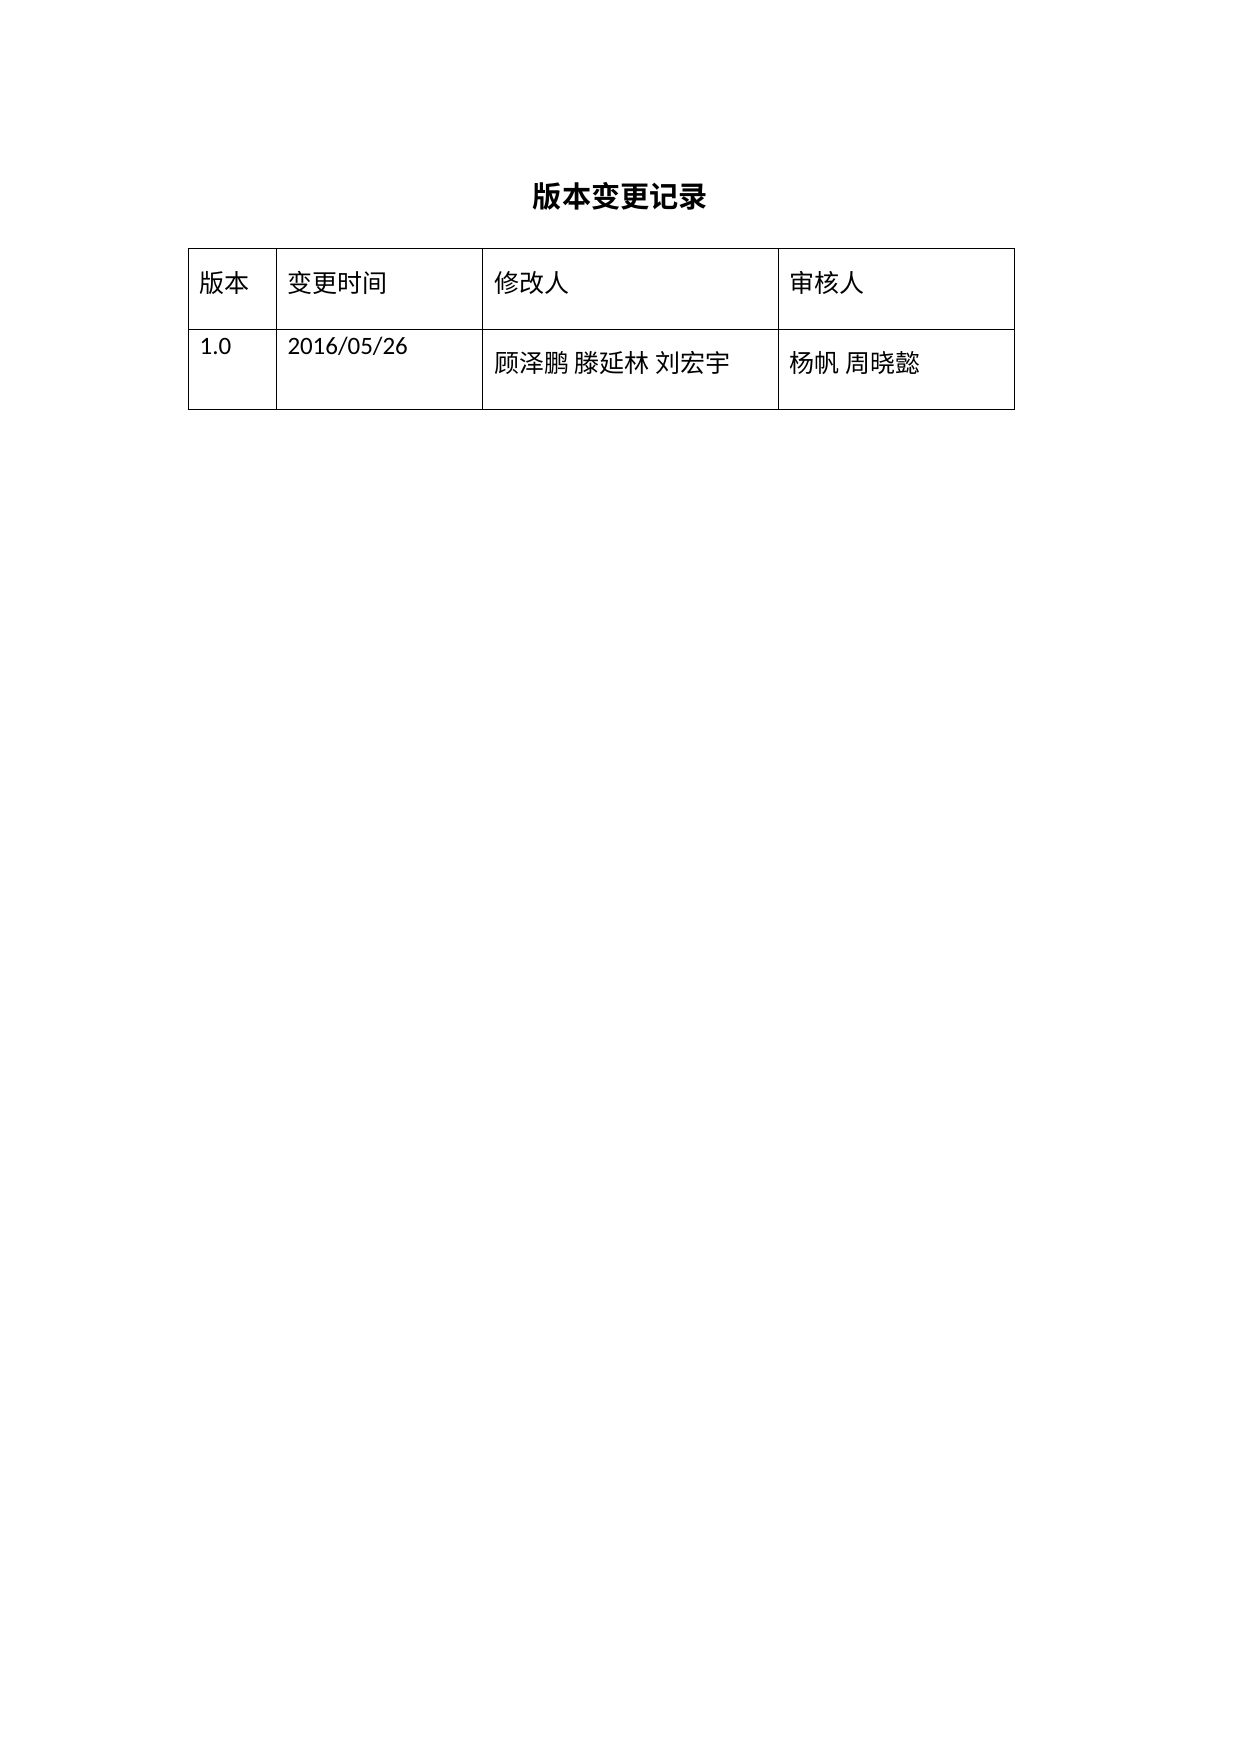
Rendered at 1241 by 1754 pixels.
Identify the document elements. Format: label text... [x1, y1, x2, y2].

table_cell 2016/05/26 [277, 330, 482, 409]
table_header 修改人 [483, 249, 778, 328]
table_header 版本 [189, 249, 276, 328]
table_cell 顾泽鹏 滕延林 刘宏宇 [483, 330, 778, 409]
text 版本变更记录 [187, 162, 1053, 227]
table_cell 1.0 [189, 330, 276, 409]
table_cell 杨帆 周晓懿 [779, 330, 1014, 409]
table_header 变更时间 [277, 249, 482, 328]
table_header 审核人 [779, 249, 1014, 328]
